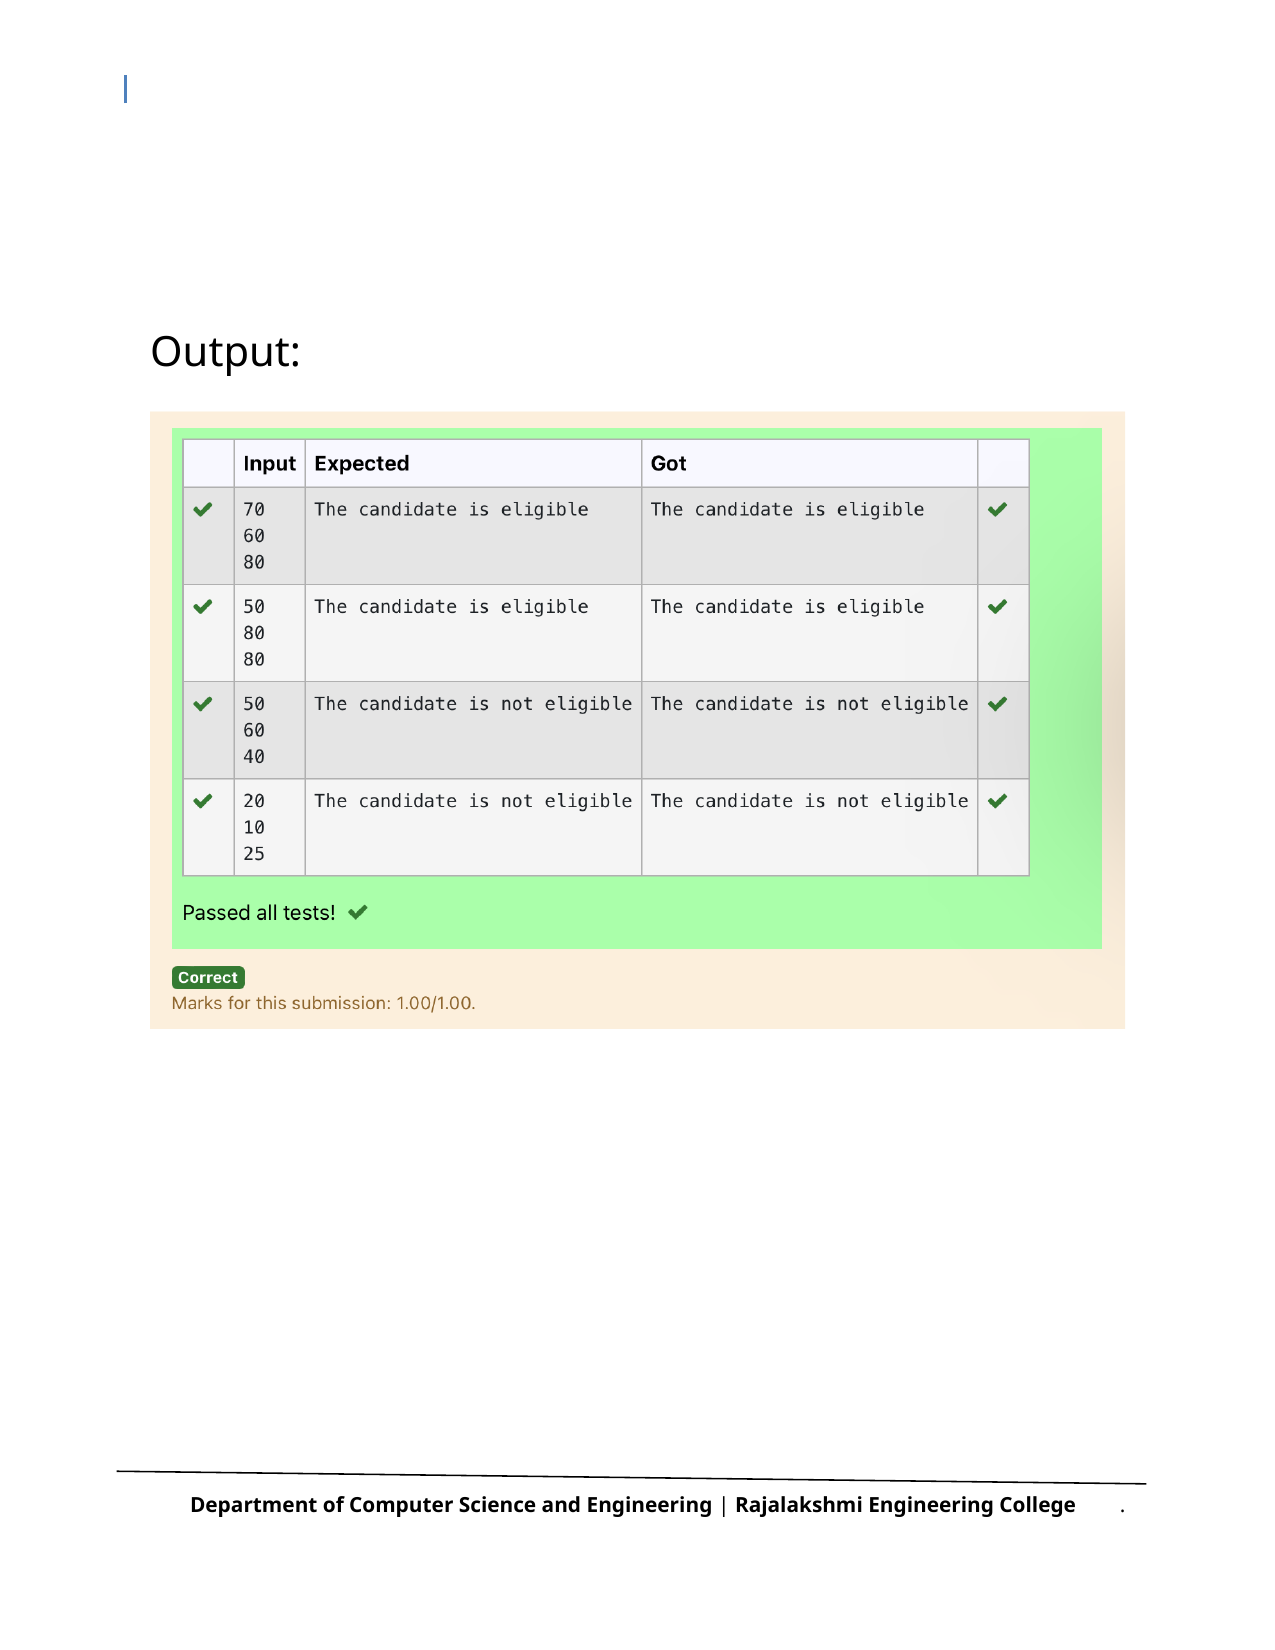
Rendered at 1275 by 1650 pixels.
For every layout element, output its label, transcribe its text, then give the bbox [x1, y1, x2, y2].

text Output: [150, 322, 1125, 379]
picture [150, 407, 1125, 1029]
